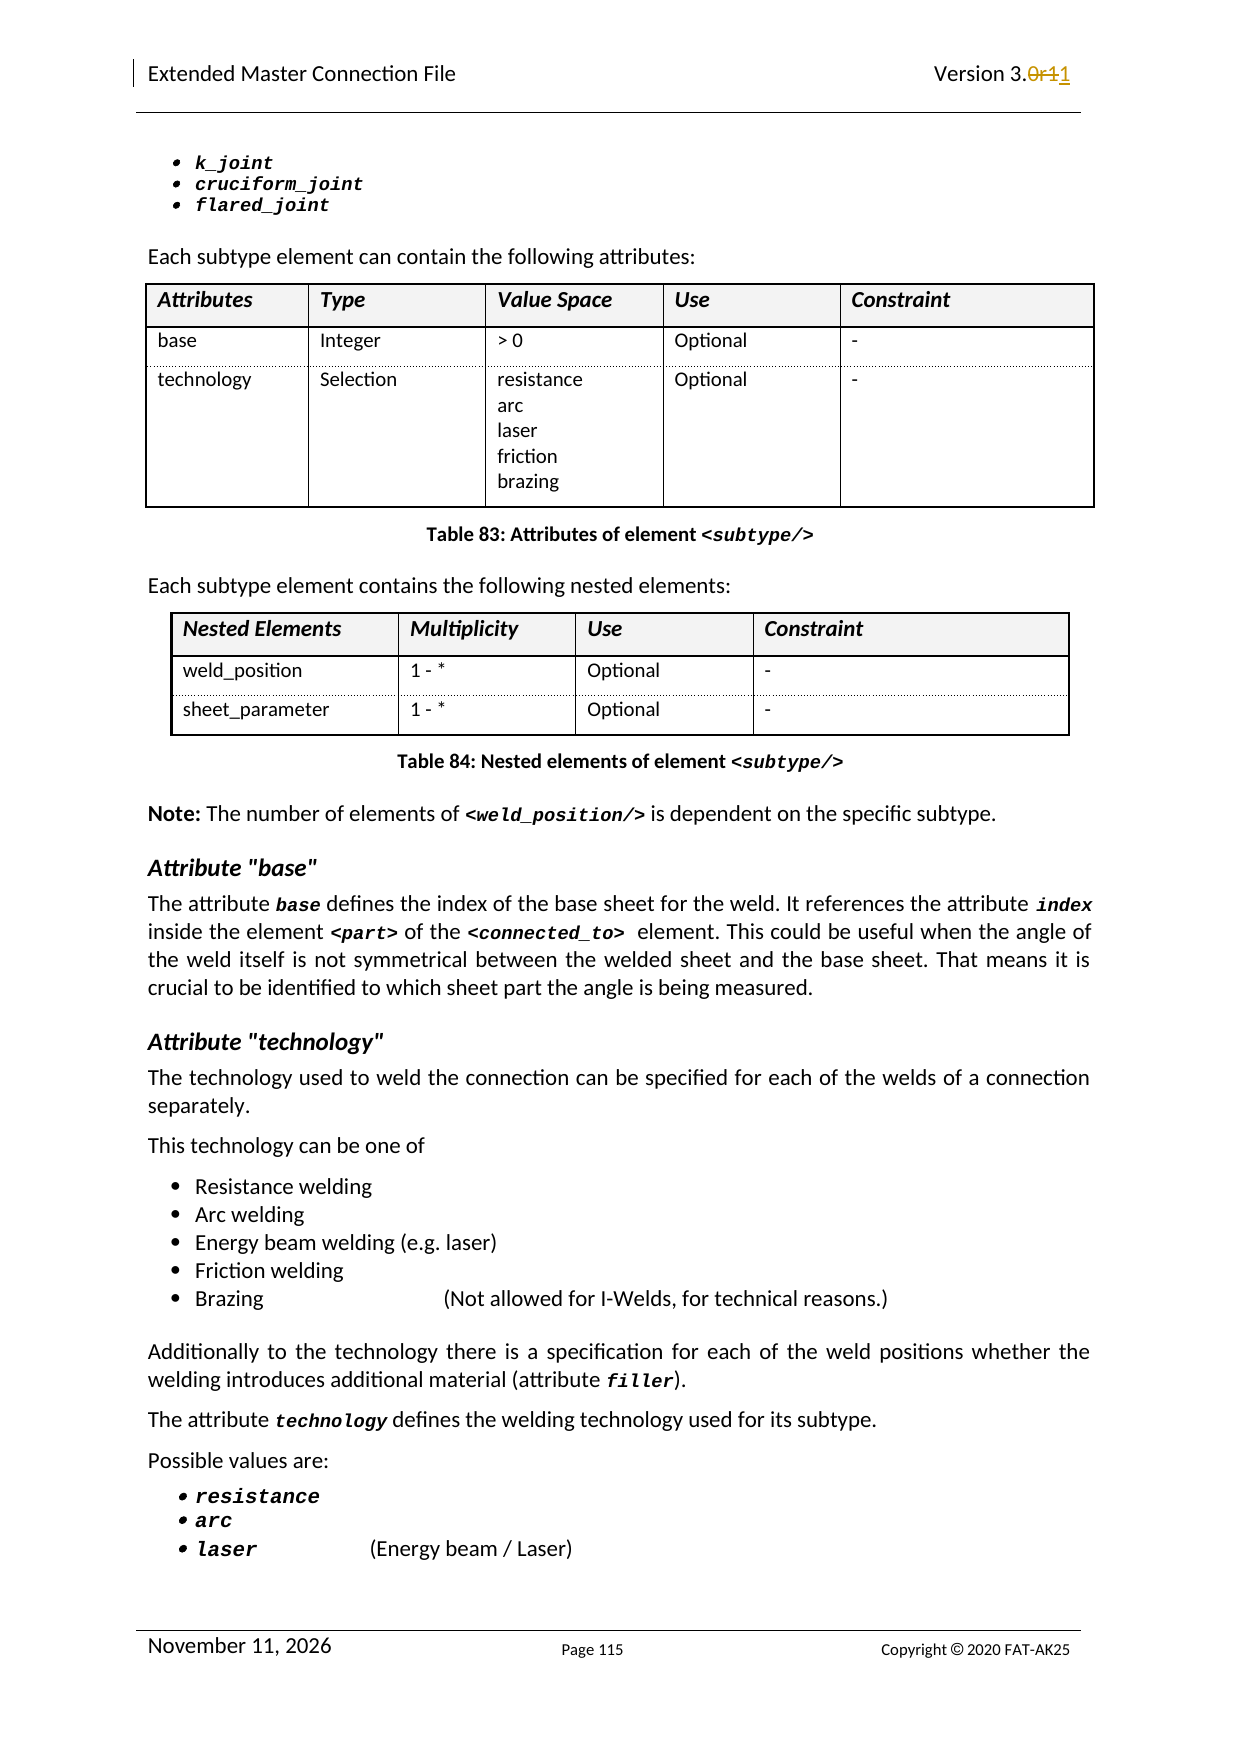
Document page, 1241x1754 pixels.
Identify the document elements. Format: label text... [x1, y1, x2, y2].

list k_joint [171, 154, 1092, 175]
list arc [177, 1510, 1092, 1534]
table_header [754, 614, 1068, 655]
text This technology can be one of [148, 1131, 1092, 1159]
list resistance [177, 1486, 1092, 1510]
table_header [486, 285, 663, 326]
text Each subtype element contains the following nested elements: [148, 572, 1092, 599]
subtitle Attribute "base" [148, 852, 1092, 883]
text Table 83: Attributes of element <subtype/> [148, 521, 1092, 547]
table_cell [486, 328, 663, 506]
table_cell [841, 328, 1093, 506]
text The attribute base defines the index of the base sheet for the weld. It references the attribute index inside the element <part> of the <connected_to> element. This could be useful when the angle of the weld itself is not symmetrical between the welded sheet and the base sheet. That means it is crucial to be identified to which sheet part the angle is being measured. [148, 889, 1092, 1001]
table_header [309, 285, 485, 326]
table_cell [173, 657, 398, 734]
text The attribute technology defines the welding technology used for its subtype. [148, 1405, 1092, 1433]
text Note: The number of elements of <weld_position/> is dependent on the specific subtype. [148, 799, 1092, 827]
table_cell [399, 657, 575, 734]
list Arc welding [171, 1200, 1092, 1228]
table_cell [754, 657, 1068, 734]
text Additionally to the technology there is a specification for each of the weld positions whether the welding introduces additional material (attribute filler). [148, 1337, 1092, 1393]
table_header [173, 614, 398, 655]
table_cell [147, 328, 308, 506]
text Each subtype element can contain the following attributes: [148, 242, 1092, 270]
list flared_joint [171, 196, 1092, 217]
text Table 84: Nested elements of element <subtype/> [148, 748, 1092, 774]
list laser (Energy beam / Laser) [177, 1534, 1092, 1562]
text Possible values are: [148, 1446, 1092, 1474]
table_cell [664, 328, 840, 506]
subtitle Attribute "technology" [148, 1026, 1092, 1056]
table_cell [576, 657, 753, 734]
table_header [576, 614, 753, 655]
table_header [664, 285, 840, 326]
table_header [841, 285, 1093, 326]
text The technology used to weld the connection can be specified for each of the welds of a connection separately. [148, 1063, 1092, 1119]
list cruciform_joint [171, 175, 1092, 196]
list Friction welding [171, 1256, 1092, 1284]
list Brazing (Not allowed for I-Welds, for technical reasons.) [171, 1284, 1092, 1312]
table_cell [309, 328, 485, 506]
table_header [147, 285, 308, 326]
list Resistance welding [171, 1172, 1092, 1200]
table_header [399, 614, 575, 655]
list Energy beam welding (e.g. laser) [171, 1228, 1092, 1256]
